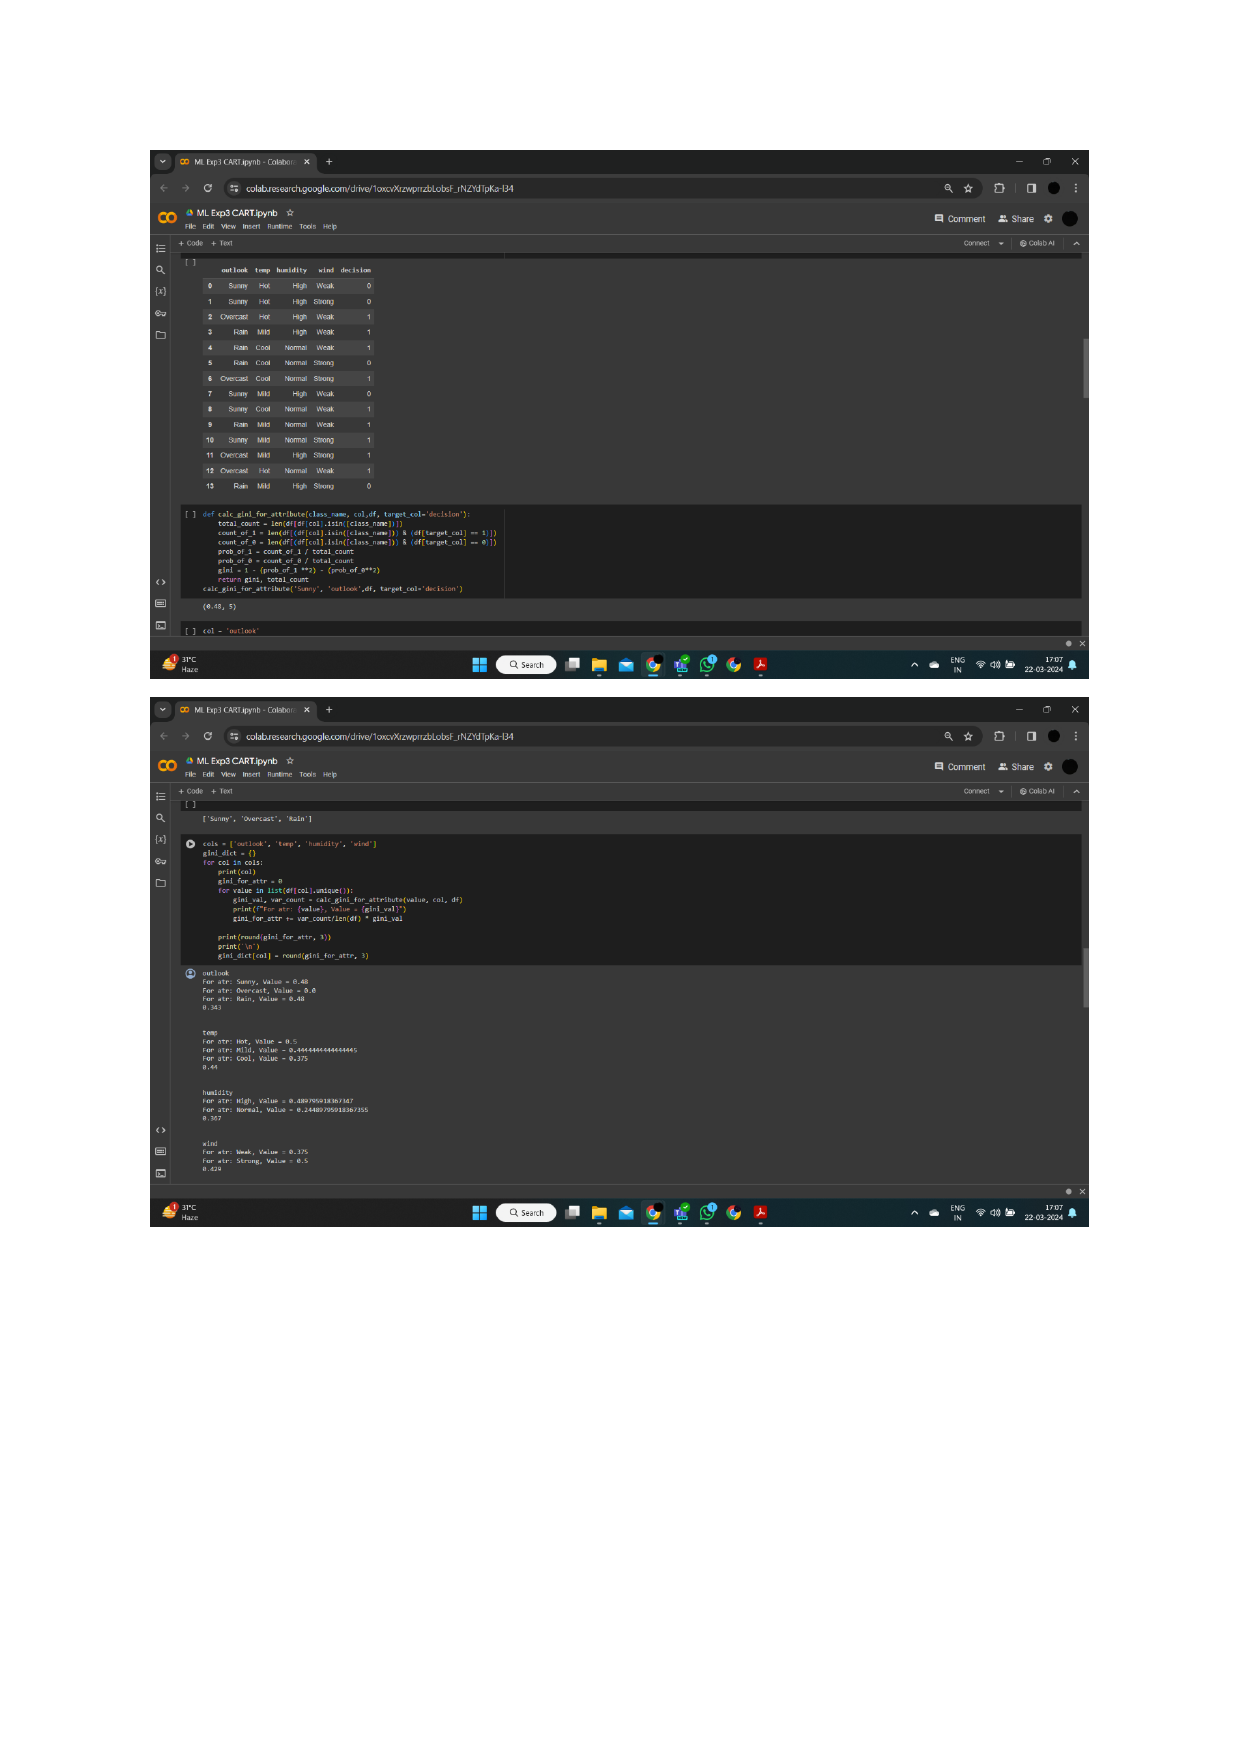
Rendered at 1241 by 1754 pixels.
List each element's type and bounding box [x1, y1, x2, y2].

picture [150, 697, 1089, 1227]
picture [150, 150, 1089, 679]
